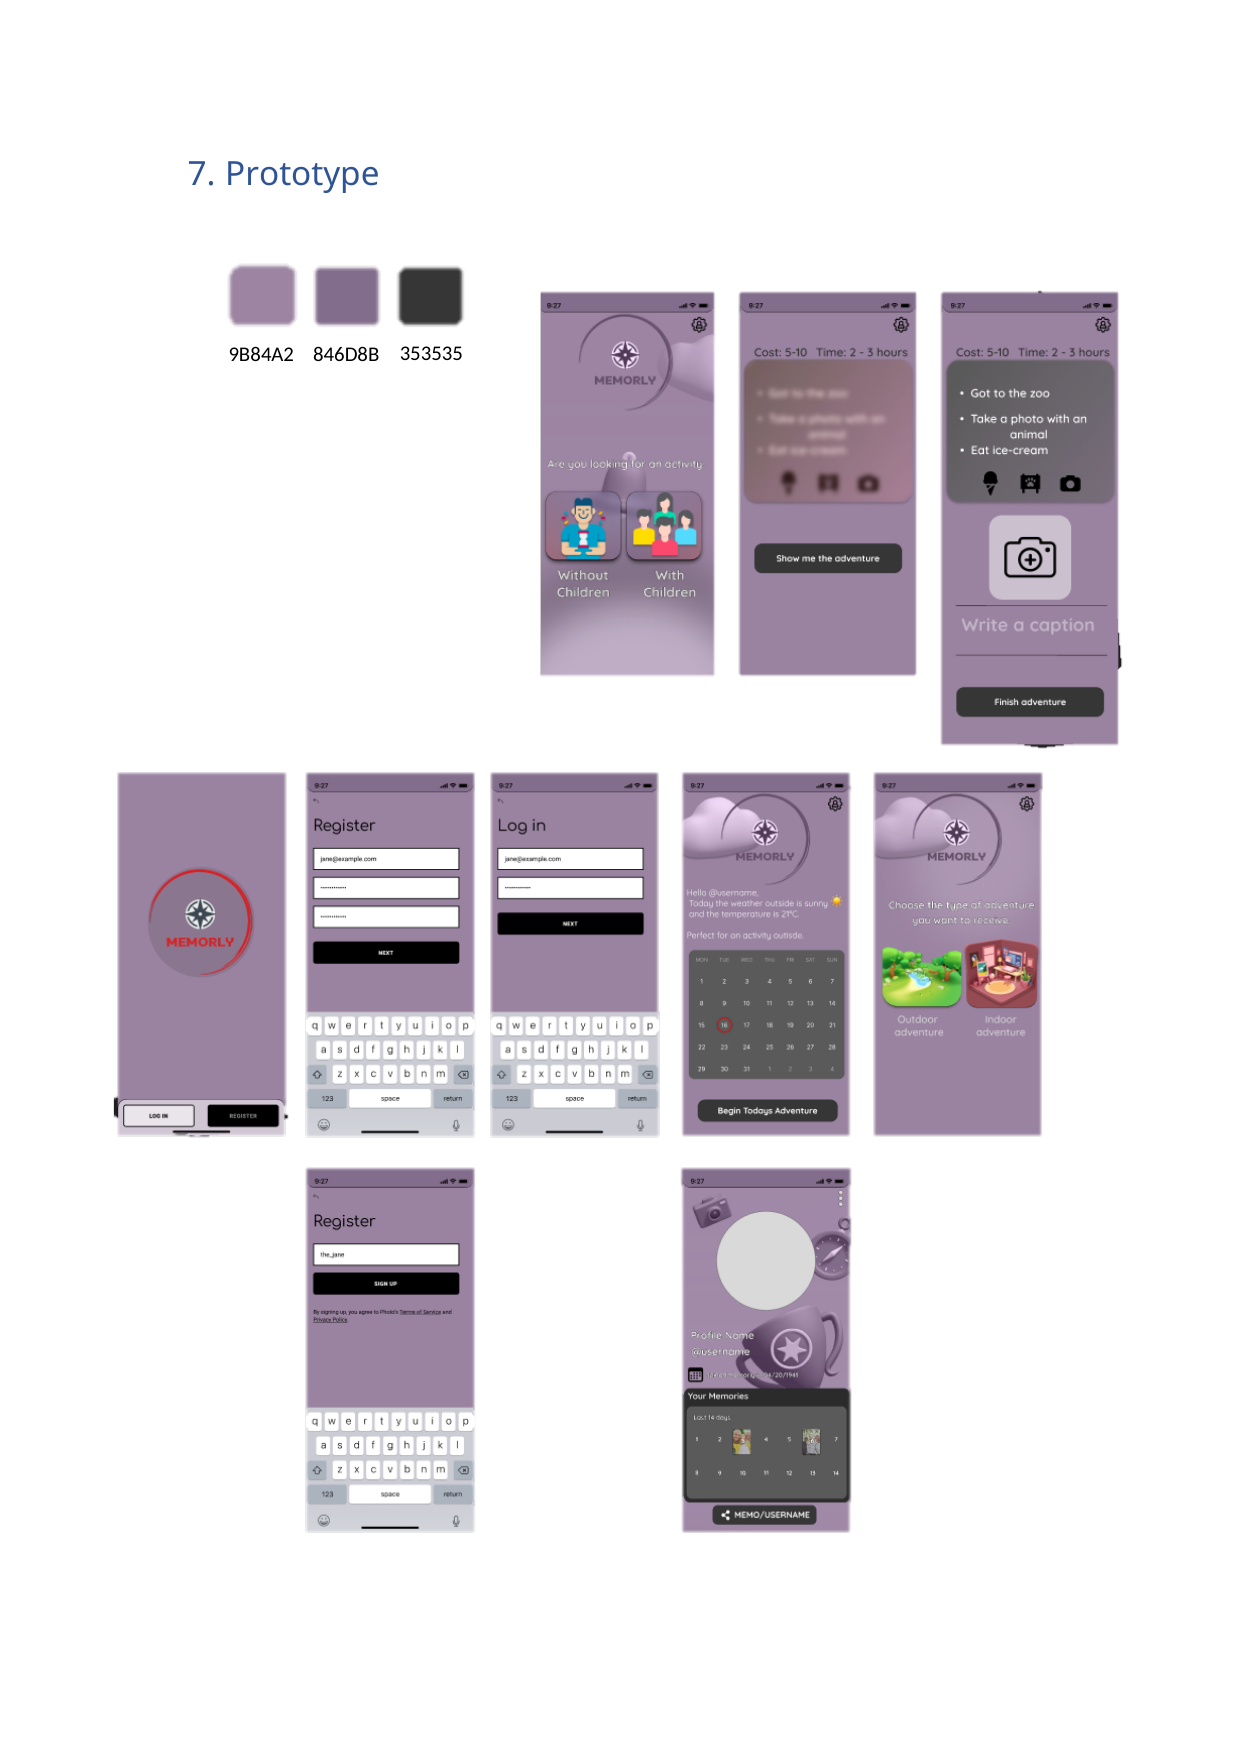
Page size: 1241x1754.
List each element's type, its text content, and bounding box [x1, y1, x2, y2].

subtitle Prototype [187, 150, 1090, 195]
picture [113, 268, 1135, 1554]
picture [195, 229, 500, 346]
